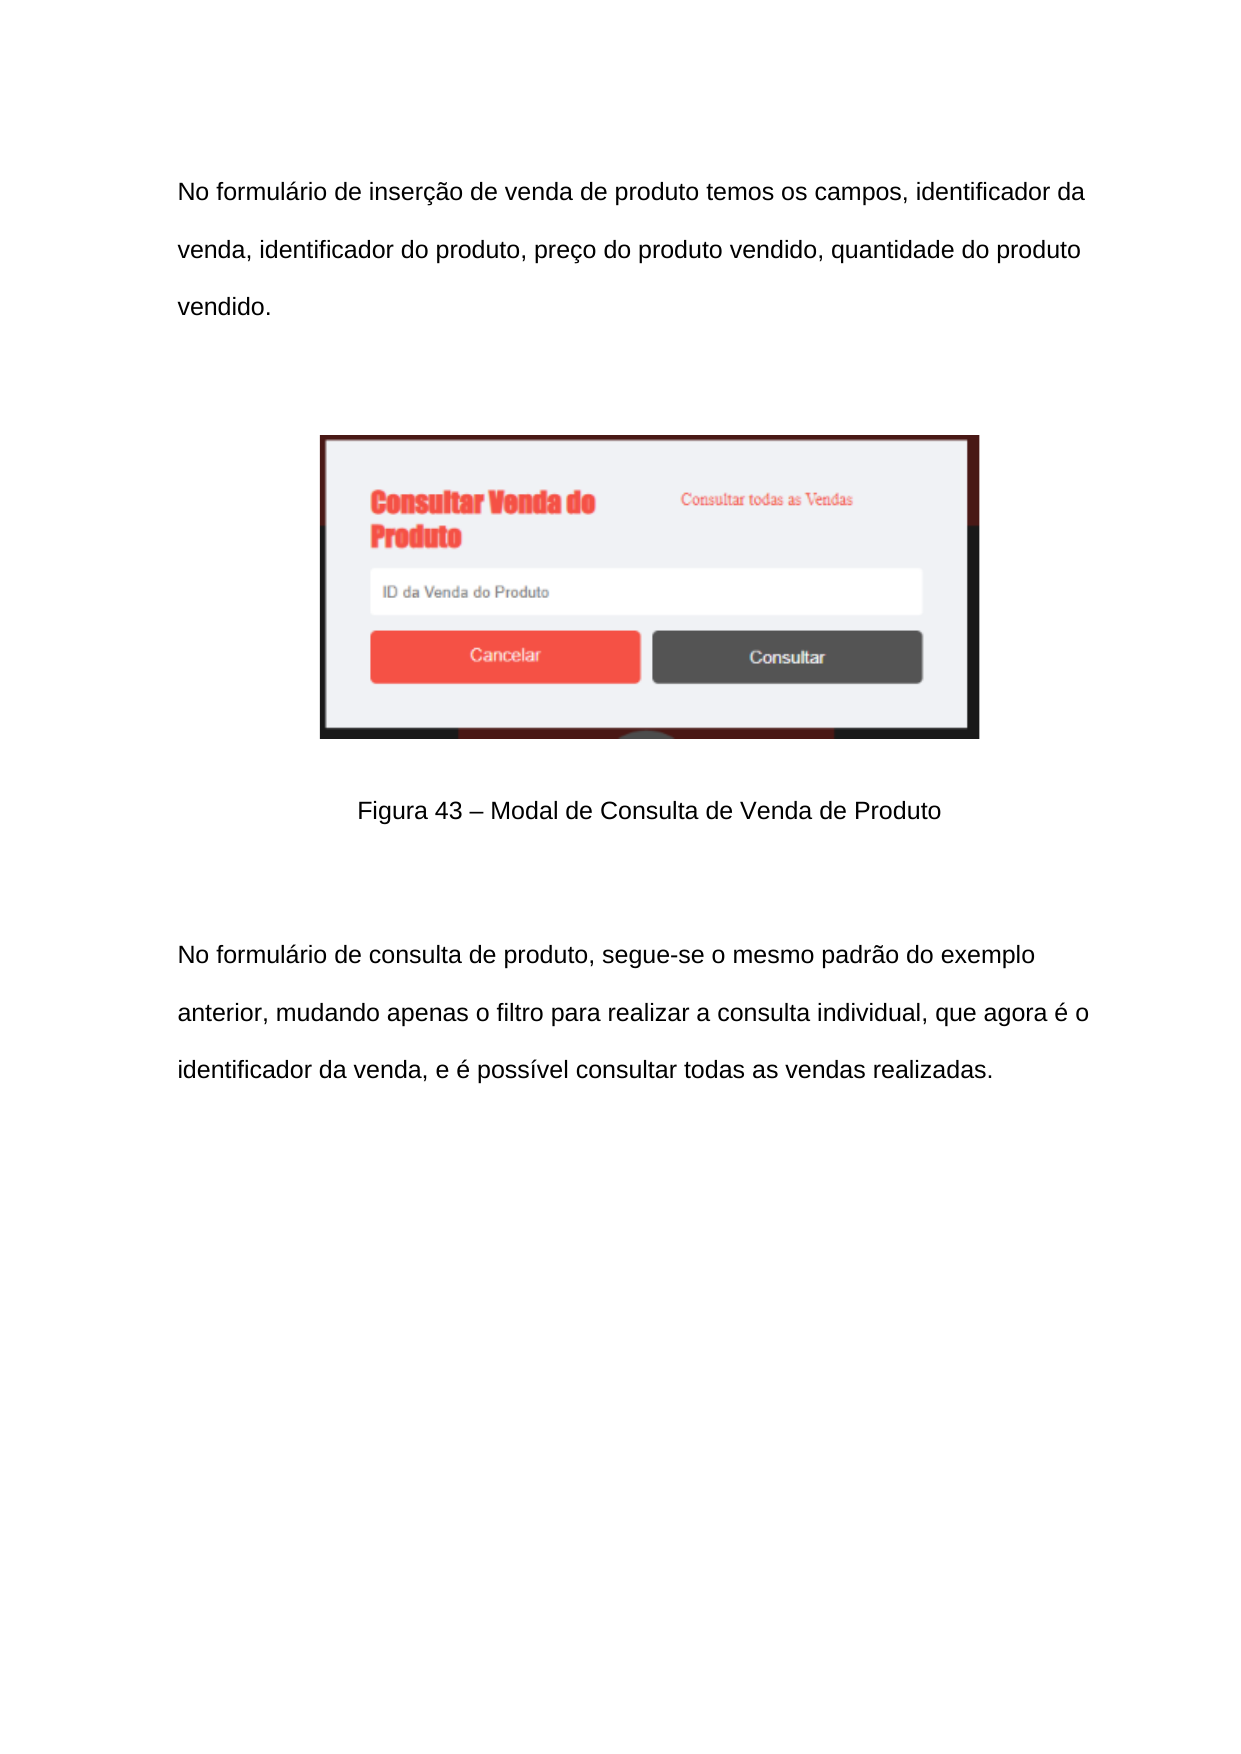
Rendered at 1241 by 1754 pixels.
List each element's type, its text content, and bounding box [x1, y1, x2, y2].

text No formulário de consulta de produto, segue-se o mesmo padrão do exemplo anterior, mudando apenas o filtro para realizar a consulta individual, que agora é o identificador da venda, e é possível consultar todas as vendas realizadas. [177, 883, 1122, 1084]
picture [319, 435, 980, 739]
text Figura 43 – Modal de Consulta de Venda de Produto [177, 796, 1122, 825]
text No formulário de inserção de venda de produto temos os campos, identificador da venda, identificador do produto, preço do produto vendido, quantidade do produto vendido. [177, 177, 1122, 321]
